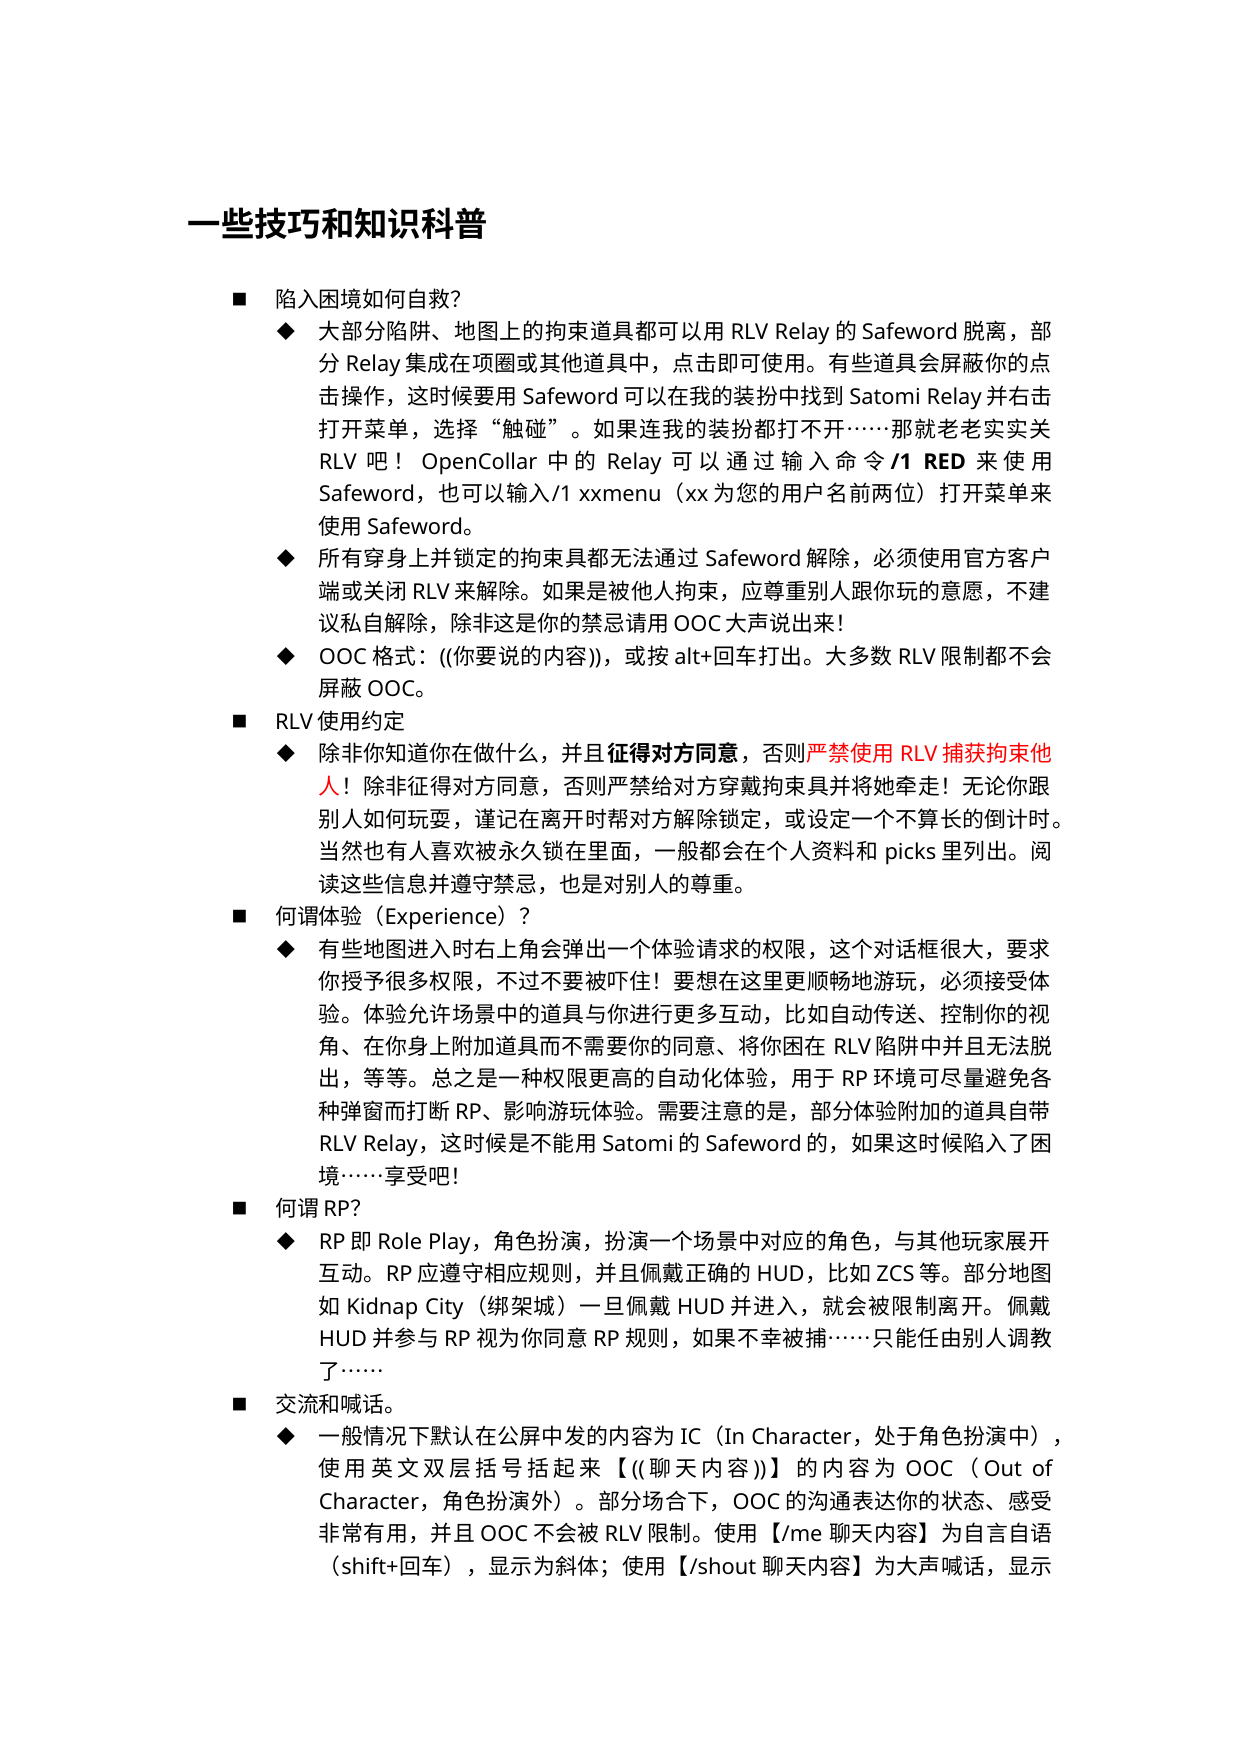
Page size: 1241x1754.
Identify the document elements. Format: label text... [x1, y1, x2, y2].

list 何谓体验（Experience）？ [231, 899, 1053, 931]
list OOC格式：((你要说的内容))，或按alt+回车打出。大多数RLV限制都不会屏蔽OOC。 [275, 639, 1053, 704]
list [275, 1419, 1053, 1581]
list 交流和喊话。 [231, 1386, 1053, 1419]
list 大部分陷阱、地图上的拘束道具都可以用RLV Relay的Safeword脱离，部分Relay集成在项圈或其他道具中，点击即可使用。有些道具会屏蔽你的点击操作，这时候要用Safeword可以在我的装扮中找到Satomi Relay并右击打开菜单，选择“触碰”。如果连我的装扮都打不开……那就老老实实关RLV吧！OpenCollar中的Relay可以通过输入命令/1 RED来使用Safeword，也可以输入/1 xxmenu（xx为您的用户名前两位）打开菜单来使用Safeword。 [275, 314, 1053, 541]
subtitle 一些技巧和知识科普 [187, 189, 1053, 254]
list 何谓RP？ [231, 1191, 1053, 1224]
list 所有穿身上并锁定的拘束具都无法通过Safeword解除，必须使用官方客户端或关闭RLV来解除。如果是被他人拘束，应尊重别人跟你玩的意愿，不建议私自解除，除非这是你的禁忌请用OOC大声说出来！ [275, 541, 1053, 639]
list 陷入困境如何自救？ [231, 281, 1053, 314]
list RP即Role Play，角色扮演，扮演一个场景中对应的角色，与其他玩家展开互动。RP应遵守相应规则，并且佩戴正确的HUD，比如ZCS等。部分地图如Kidnap City（绑架城）一旦佩戴HUD并进入，就会被限制离开。佩戴HUD并参与RP视为你同意RP规则，如果不幸被捕……只能任由别人调教了…… [275, 1224, 1053, 1386]
list RLV使用约定 [231, 704, 1053, 736]
list 有些地图进入时右上角会弹出一个体验请求的权限，这个对话框很大，要求你授予很多权限，不过不要被吓住！要想在这里更顺畅地游玩，必须接受体验。体验允许场景中的道具与你进行更多互动，比如自动传送、控制你的视角、在你身上附加道具而不需要你的同意、将你困在RLV陷阱中并且无法脱出，等等。总之是一种权限更高的自动化体验，用于RP环境可尽量避免各种弹窗而打断RP、影响游玩体验。需要注意的是，部分体验附加的道具自带RLV Relay，这时候是不能用Satomi的Safeword的，如果这时候陷入了困境……享受吧！ [275, 931, 1053, 1191]
list 除非你知道你在做什么，并且征得对方同意，否则严禁使用RLV捕获拘束他人！除非征得对方同意，否则严禁给对方穿戴拘束具并将她牵走！无论你跟别人如何玩耍，谨记在离开时帮对方解除锁定，或设定一个不算长的倒计时。当然也有人喜欢被永久锁在里面，一般都会在个人资料和picks里列出。阅读这些信息并遵守禁忌，也是对别人的尊重。 [275, 736, 1053, 899]
